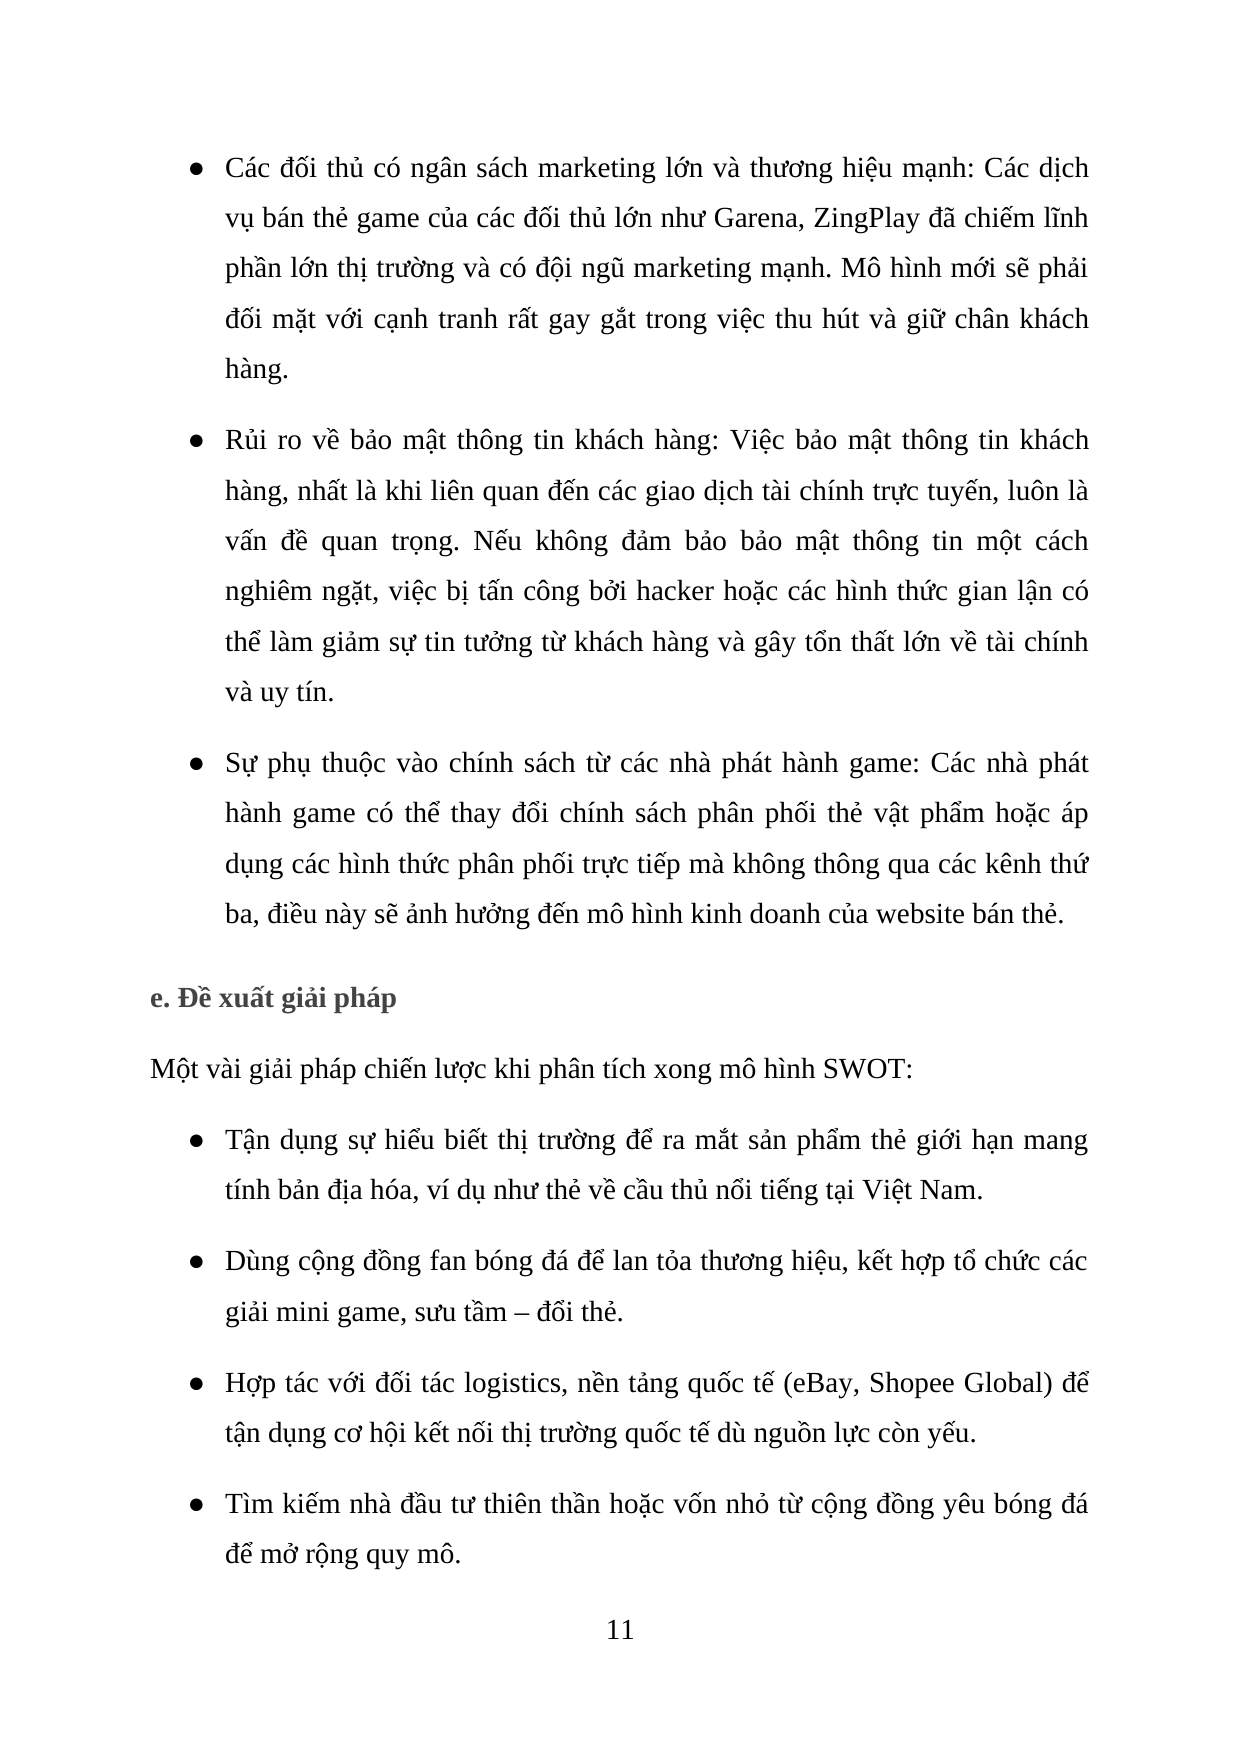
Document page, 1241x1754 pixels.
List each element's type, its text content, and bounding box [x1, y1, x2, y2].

list Tận dụng sự hiểu biết thị trường để ra mắt sản phẩm thẻ giới hạn mang tính bản địa hóa, ví dụ như thẻ về cầu thủ nổi tiếng tại Việt Nam. [187, 1122, 1090, 1206]
list Dùng cộng đồng fan bóng đá để lan tỏa thương hiệu, kết hợp tổ chức các giải mini game, sưu tầm – đổi thẻ. [187, 1243, 1090, 1327]
list Hợp tác với đối tác logistics, nền tảng quốc tế (eBay, Shopee Global) để tận dụng cơ hội kết nối thị trường quốc tế dù nguồn lực còn yếu. [187, 1365, 1090, 1449]
subtitle e. Đề xuất giải pháp [150, 980, 1090, 1013]
list Sự phụ thuộc vào chính sách từ các nhà phát hành game: Các nhà phát hành game có thể thay đổi chính sách phân phối thẻ vật phẩm hoặc áp dụng các hình thức phân phối trực tiếp mà không thông qua các kênh thứ ba, điều này sẽ ảnh hưởng đến mô hình kinh doanh của website bán thẻ. [187, 745, 1090, 929]
text Một vài giải pháp chiến lược khi phân tích xong mô hình SWOT: [150, 1051, 1090, 1084]
list Các đối thủ có ngân sách marketing lớn và thương hiệu mạnh: Các dịch vụ bán thẻ game của các đối thủ lớn như Garena, ZingPlay đã chiếm lĩnh phần lớn thị trường và có đội ngũ marketing mạnh. Mô hình mới sẽ phải đối mặt với cạnh tranh rất gay gắt trong việc thu hút và giữ chân khách hàng. [187, 150, 1090, 385]
list Tìm kiếm nhà đầu tư thiên thần hoặc vốn nhỏ từ cộng đồng yêu bóng đá để mở rộng quy mô. [187, 1486, 1090, 1570]
list Rủi ro về bảo mật thông tin khách hàng: Việc bảo mật thông tin khách hàng, nhất là khi liên quan đến các giao dịch tài chính trực tuyến, luôn là vấn đề quan trọng. Nếu không đảm bảo bảo mật thông tin một cách nghiêm ngặt, việc bị tấn công bởi hacker hoặc các hình thức gian lận có thể làm giảm sự tin tưởng từ khách hàng và gây tổn thất lớn về tài chính và uy tín. [187, 422, 1090, 707]
